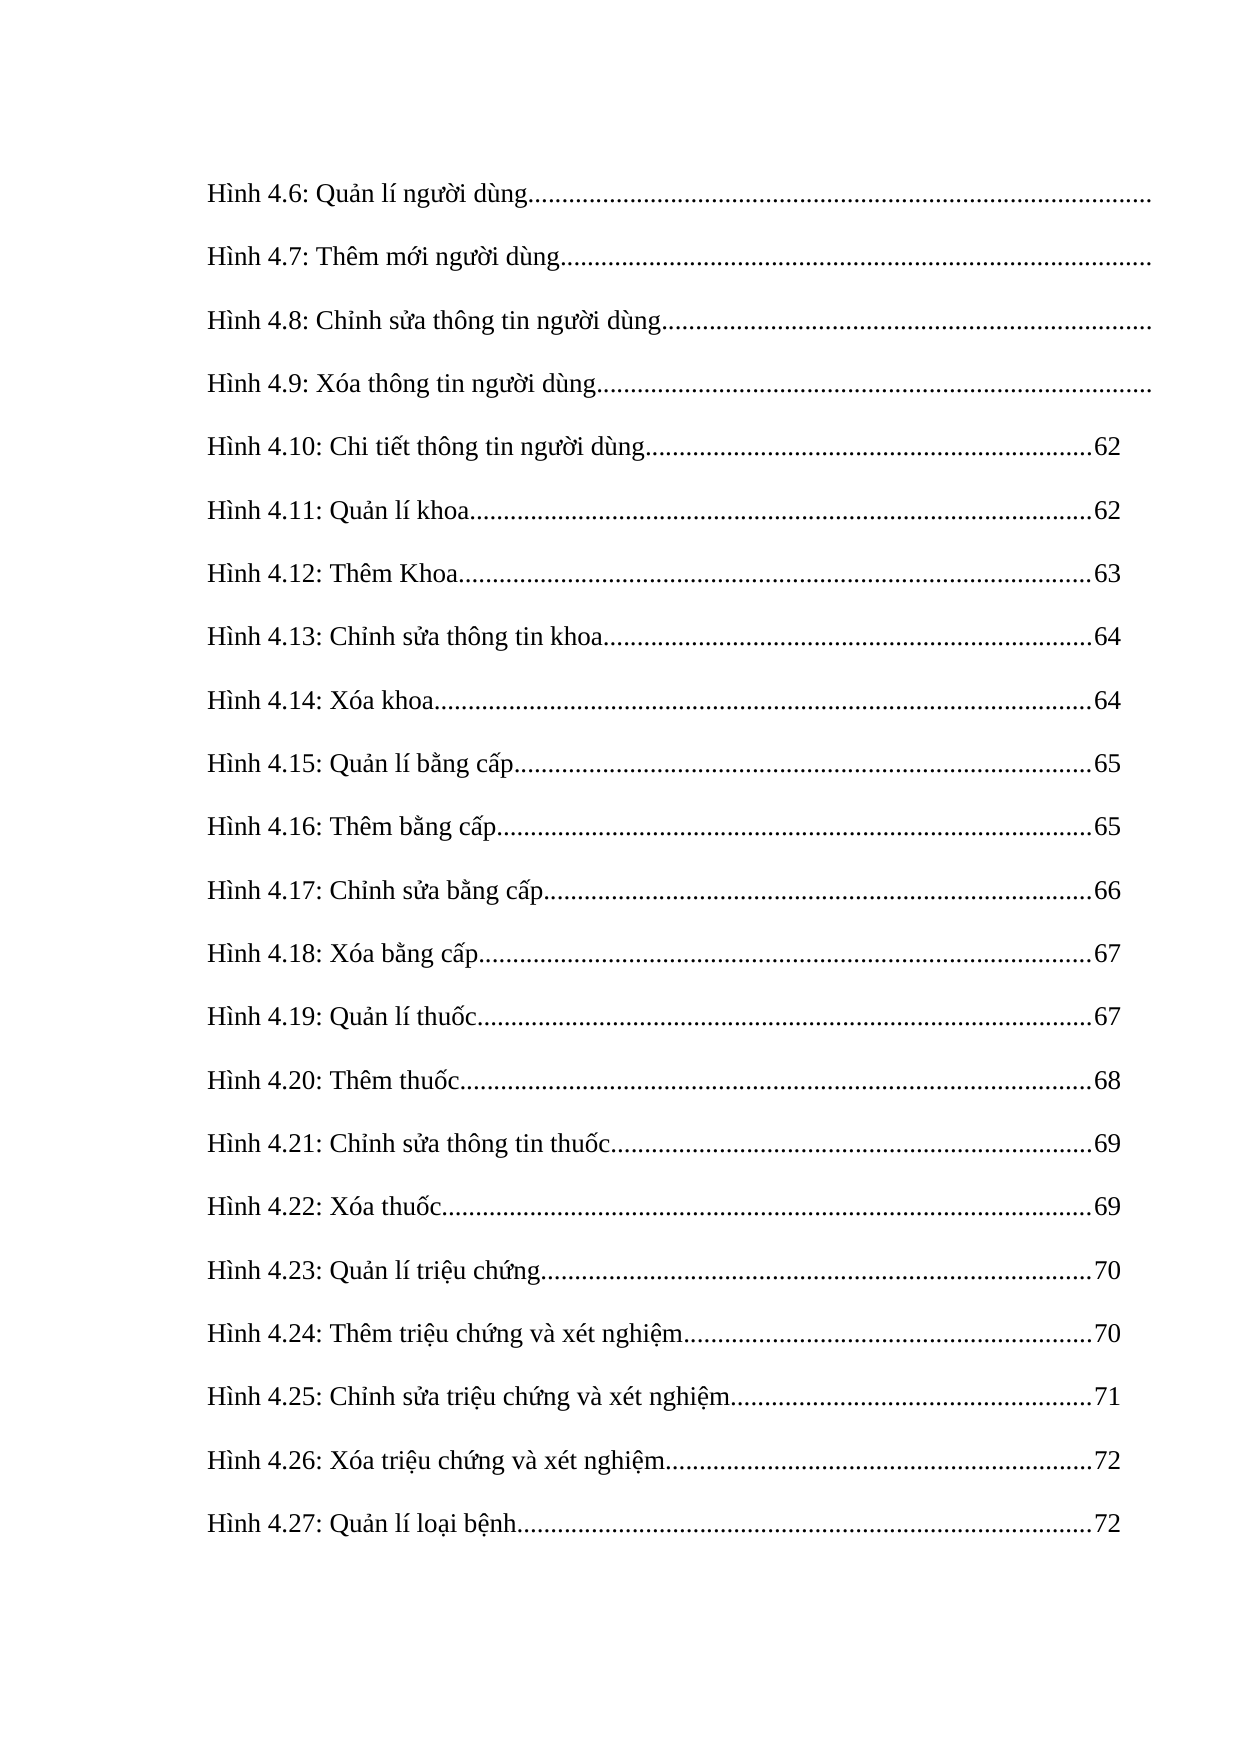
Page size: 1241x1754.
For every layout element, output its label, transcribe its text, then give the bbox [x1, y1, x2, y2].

text Hình 4.16: Thêm bằng cấp 65 [207, 811, 1122, 842]
text Hình 4.7: Thêm mới người dùng 60 [207, 241, 1122, 272]
text Hình 4.15: Quản lí bằng cấp 65 [207, 747, 1122, 778]
text Hình 4.27: Quản lí loại bệnh 72 [207, 1507, 1122, 1538]
text Hình 4.25: Chỉnh sửa triệu chứng và xét nghiệm 71 [207, 1381, 1122, 1412]
text Hình 4.20: Thêm thuốc 68 [207, 1064, 1122, 1095]
text Hình 4.9: Xóa thông tin người dùng 61 [207, 367, 1122, 398]
text Hình 4.24: Thêm triệu chứng và xét nghiệm 70 [207, 1317, 1122, 1348]
text Hình 4.10: Chi tiết thông tin người dùng 62 [207, 431, 1122, 462]
text Hình 4.11: Quản lí khoa 62 [207, 494, 1122, 525]
text Hình 4.22: Xóa thuốc 69 [207, 1191, 1122, 1222]
text Hình 4.26: Xóa triệu chứng và xét nghiệm 72 [207, 1444, 1122, 1475]
text Hình 4.12: Thêm Khoa 63 [207, 557, 1122, 588]
text Hình 4.6: Quản lí người dùng 60 [207, 177, 1122, 208]
text Hình 4.17: Chỉnh sửa bằng cấp 66 [207, 874, 1122, 905]
text Hình 4.23: Quản lí triệu chứng 70 [207, 1254, 1122, 1285]
text Hình 4.14: Xóa khoa 64 [207, 684, 1122, 715]
text Hình 4.18: Xóa bằng cấp 67 [207, 937, 1122, 968]
text Hình 4.8: Chỉnh sửa thông tin người dùng 61 [207, 304, 1122, 335]
text Hình 4.21: Chỉnh sửa thông tin thuốc 69 [207, 1127, 1122, 1158]
text Hình 4.19: Quản lí thuốc 67 [207, 1001, 1122, 1032]
text Hình 4.13: Chỉnh sửa thông tin khoa 64 [207, 621, 1122, 652]
